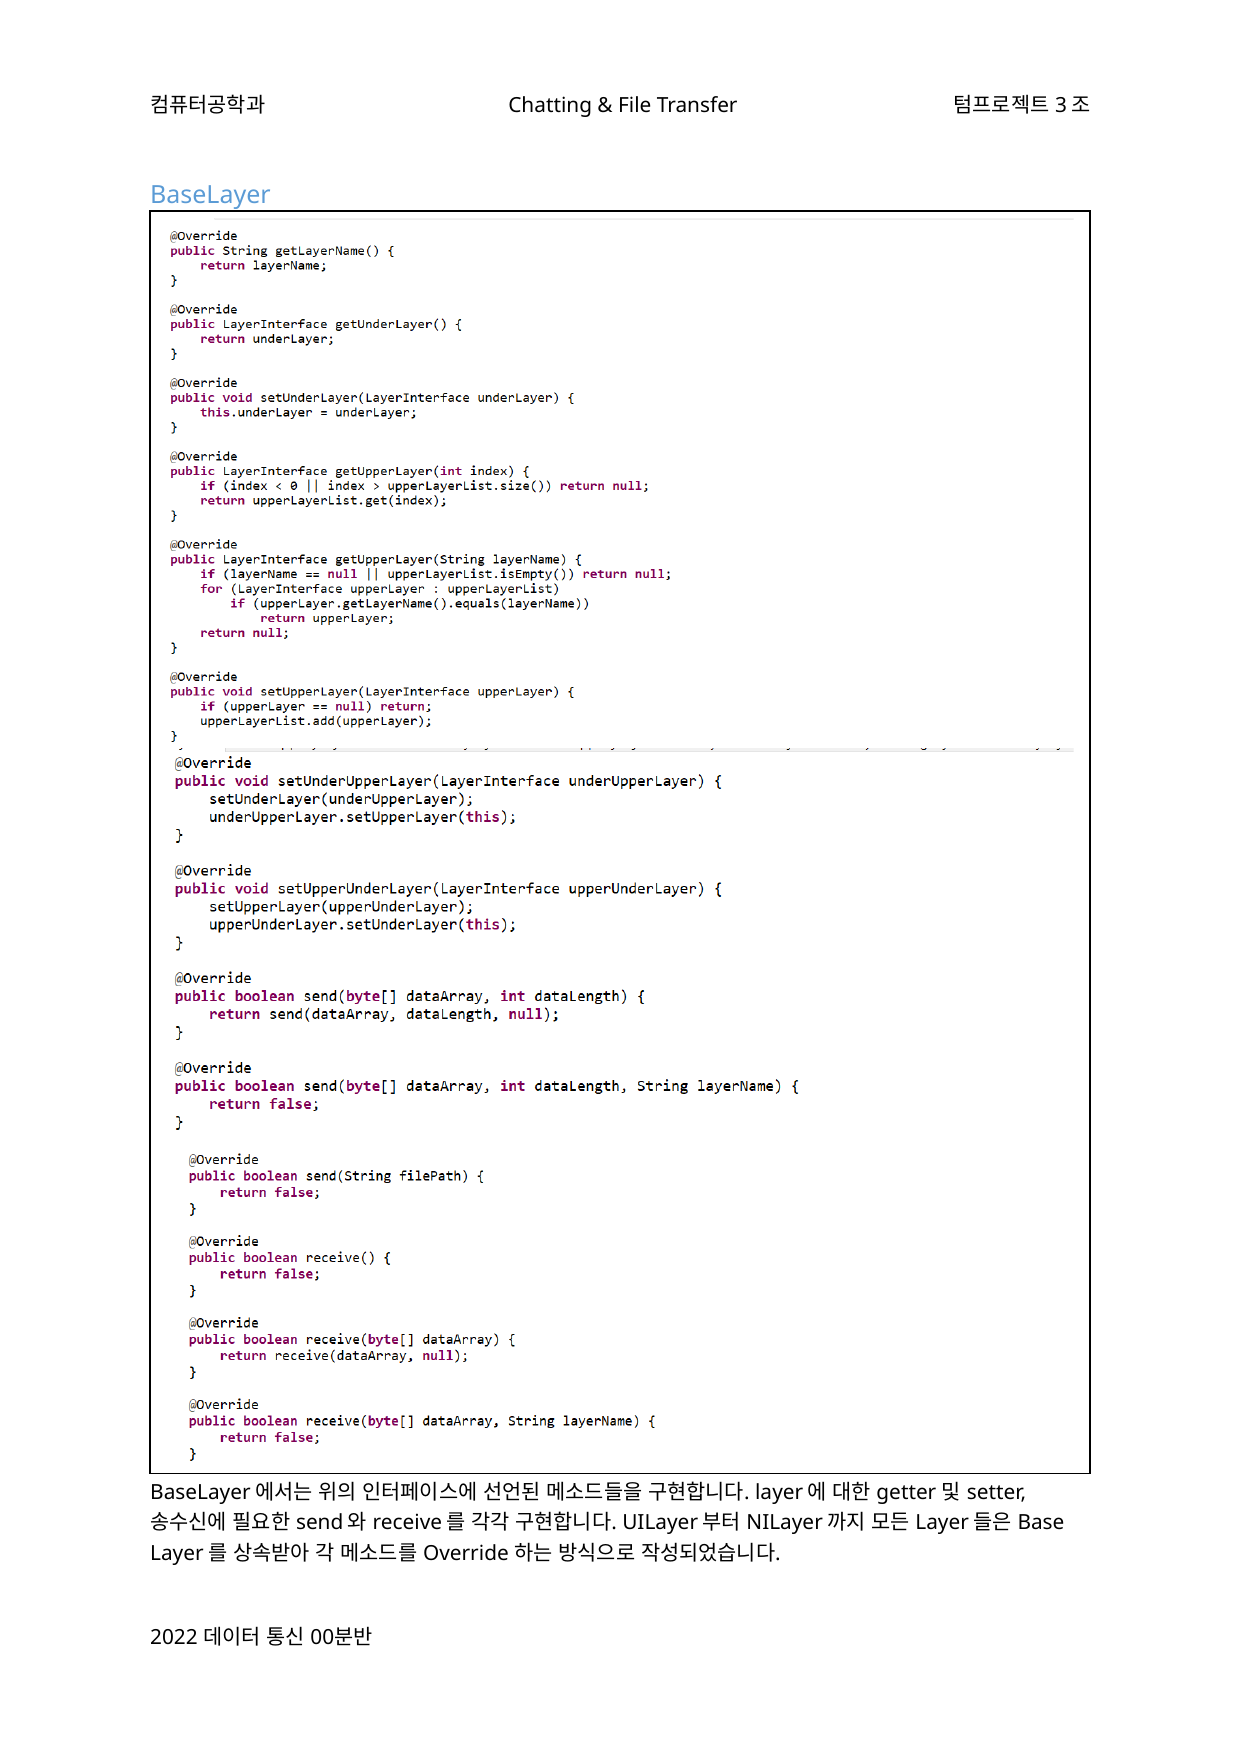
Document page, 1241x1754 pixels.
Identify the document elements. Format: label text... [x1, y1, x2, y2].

picture [165, 218, 1074, 1467]
text BaseLayer에서는 위의 인터페이스에 선언된 메소드들을 구현합니다. layer에 대한 getter 및 setter, 송수신에 필요한 send와 receive를 각각 구현합니다. UILayer부터 NILayer까지 모든 Layer들은 Base Layer를 상속받아 각 메소드를 Override 하는 방식으로 작성되었습니다. [150, 1475, 1090, 1566]
subtitle BaseLayer [150, 177, 1090, 210]
